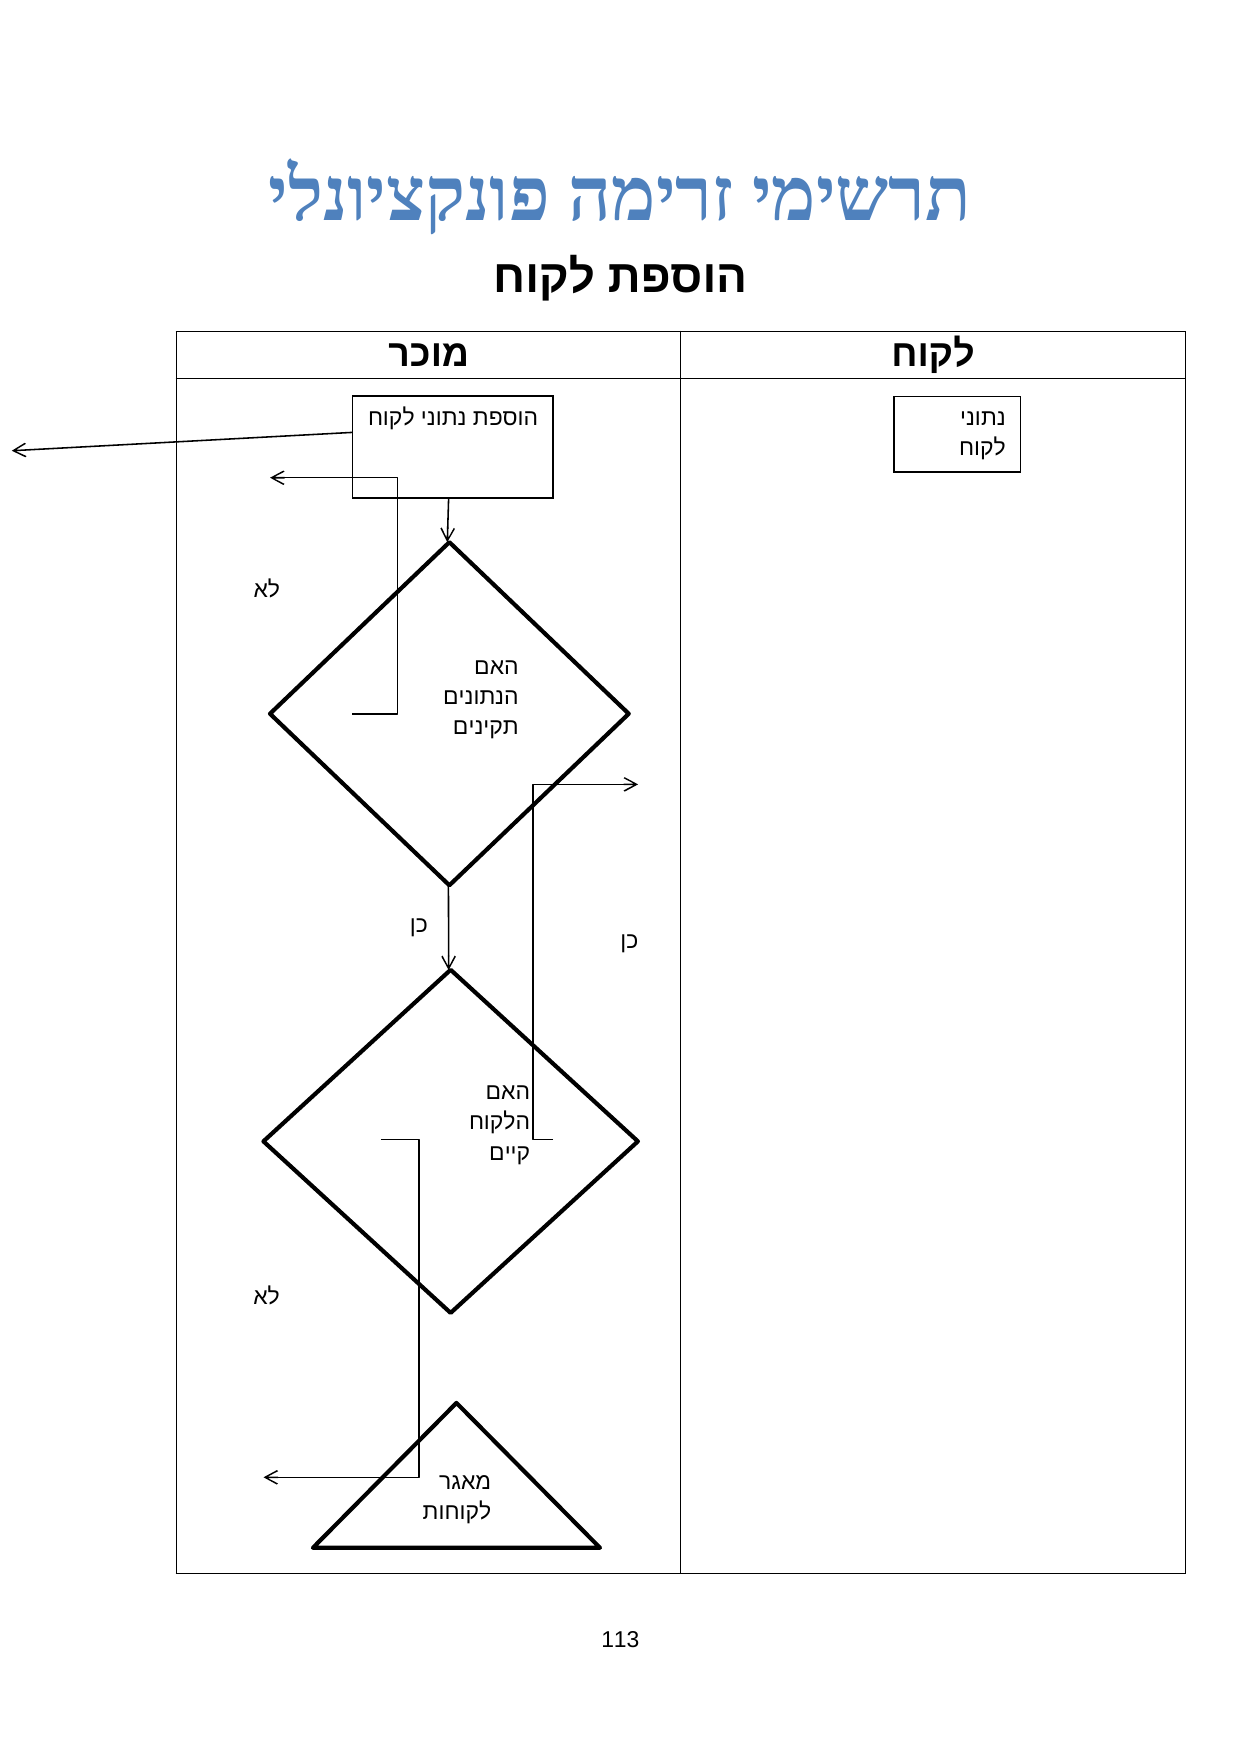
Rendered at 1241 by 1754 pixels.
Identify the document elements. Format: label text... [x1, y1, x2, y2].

table_header לקוח [681, 332, 1185, 378]
table_cell [177, 379, 680, 1573]
text הוספת לקוח [187, 249, 1053, 302]
table_header מוכר [177, 332, 680, 378]
subtitle תרשימי זרימה פונקציונלי [187, 150, 1053, 236]
table_cell [681, 379, 1185, 1573]
